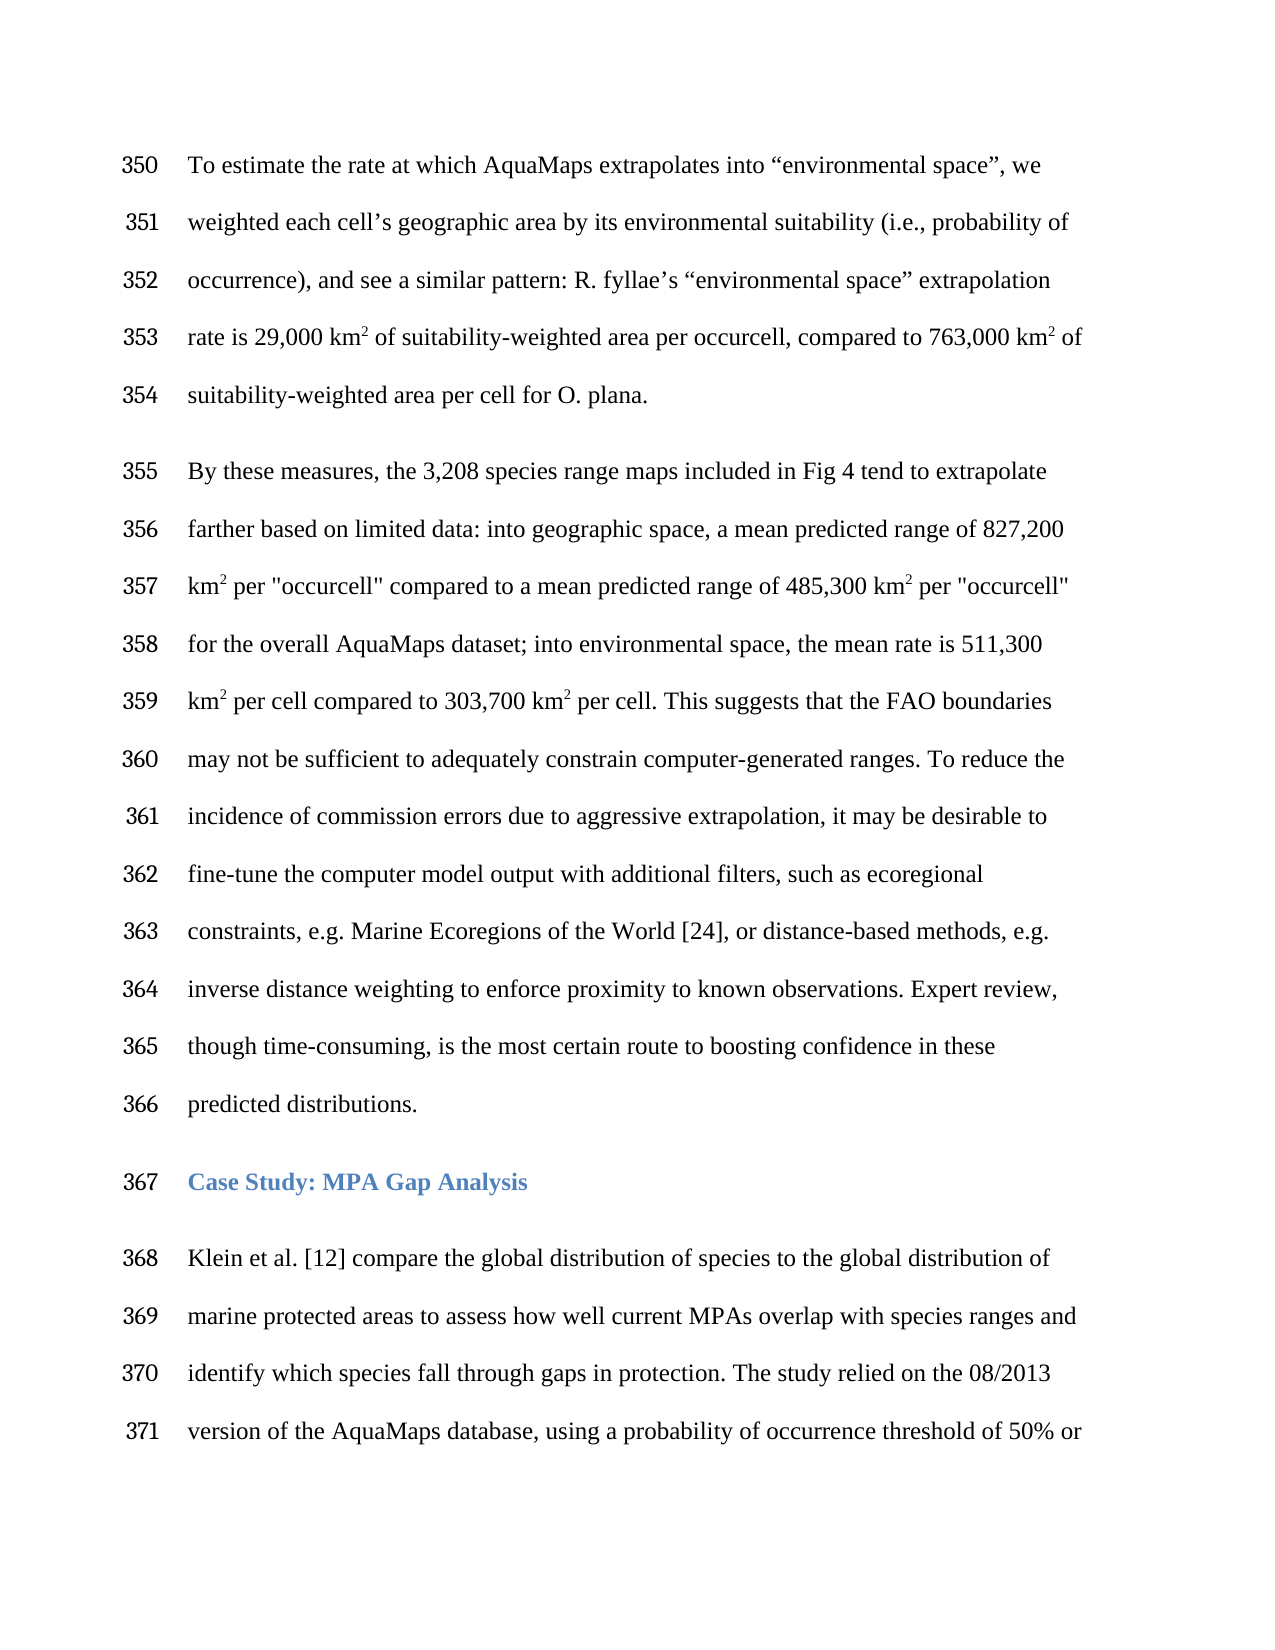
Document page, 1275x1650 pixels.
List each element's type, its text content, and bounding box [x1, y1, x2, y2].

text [187, 1243, 1087, 1444]
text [187, 150, 1087, 409]
subtitle Case Study: MPA Gap Analysis [187, 1167, 1087, 1196]
text By these measures, the 3,208 species range maps included in Fig 4 tend to extrapolate farther based on limited data: into geographic space, a mean predicted range of 827,200 km2 per "occurcell" compared to a mean predicted range of 485,300 km2 per "occurcell" for the overall AquaMaps dataset; into environmental space, the mean rate is 511,300 km2 per cell compared to 303,700 km2 per cell. This suggests that the FAO boundaries may not be sufficient to adequately constrain computer-generated ranges. To reduce the incidence of commission errors due to aggressive extrapolation, it may be desirable to fine-tune the computer model output with additional filters, such as ecoregional constraints, e.g. Marine Ecoregions of the World [24], or distance-based methods, e.g. inverse distance weighting to enforce proximity to known observations. Expert review, though time-consuming, is the most certain route to boosting confidence in these predicted distributions. [187, 456, 1087, 1117]
